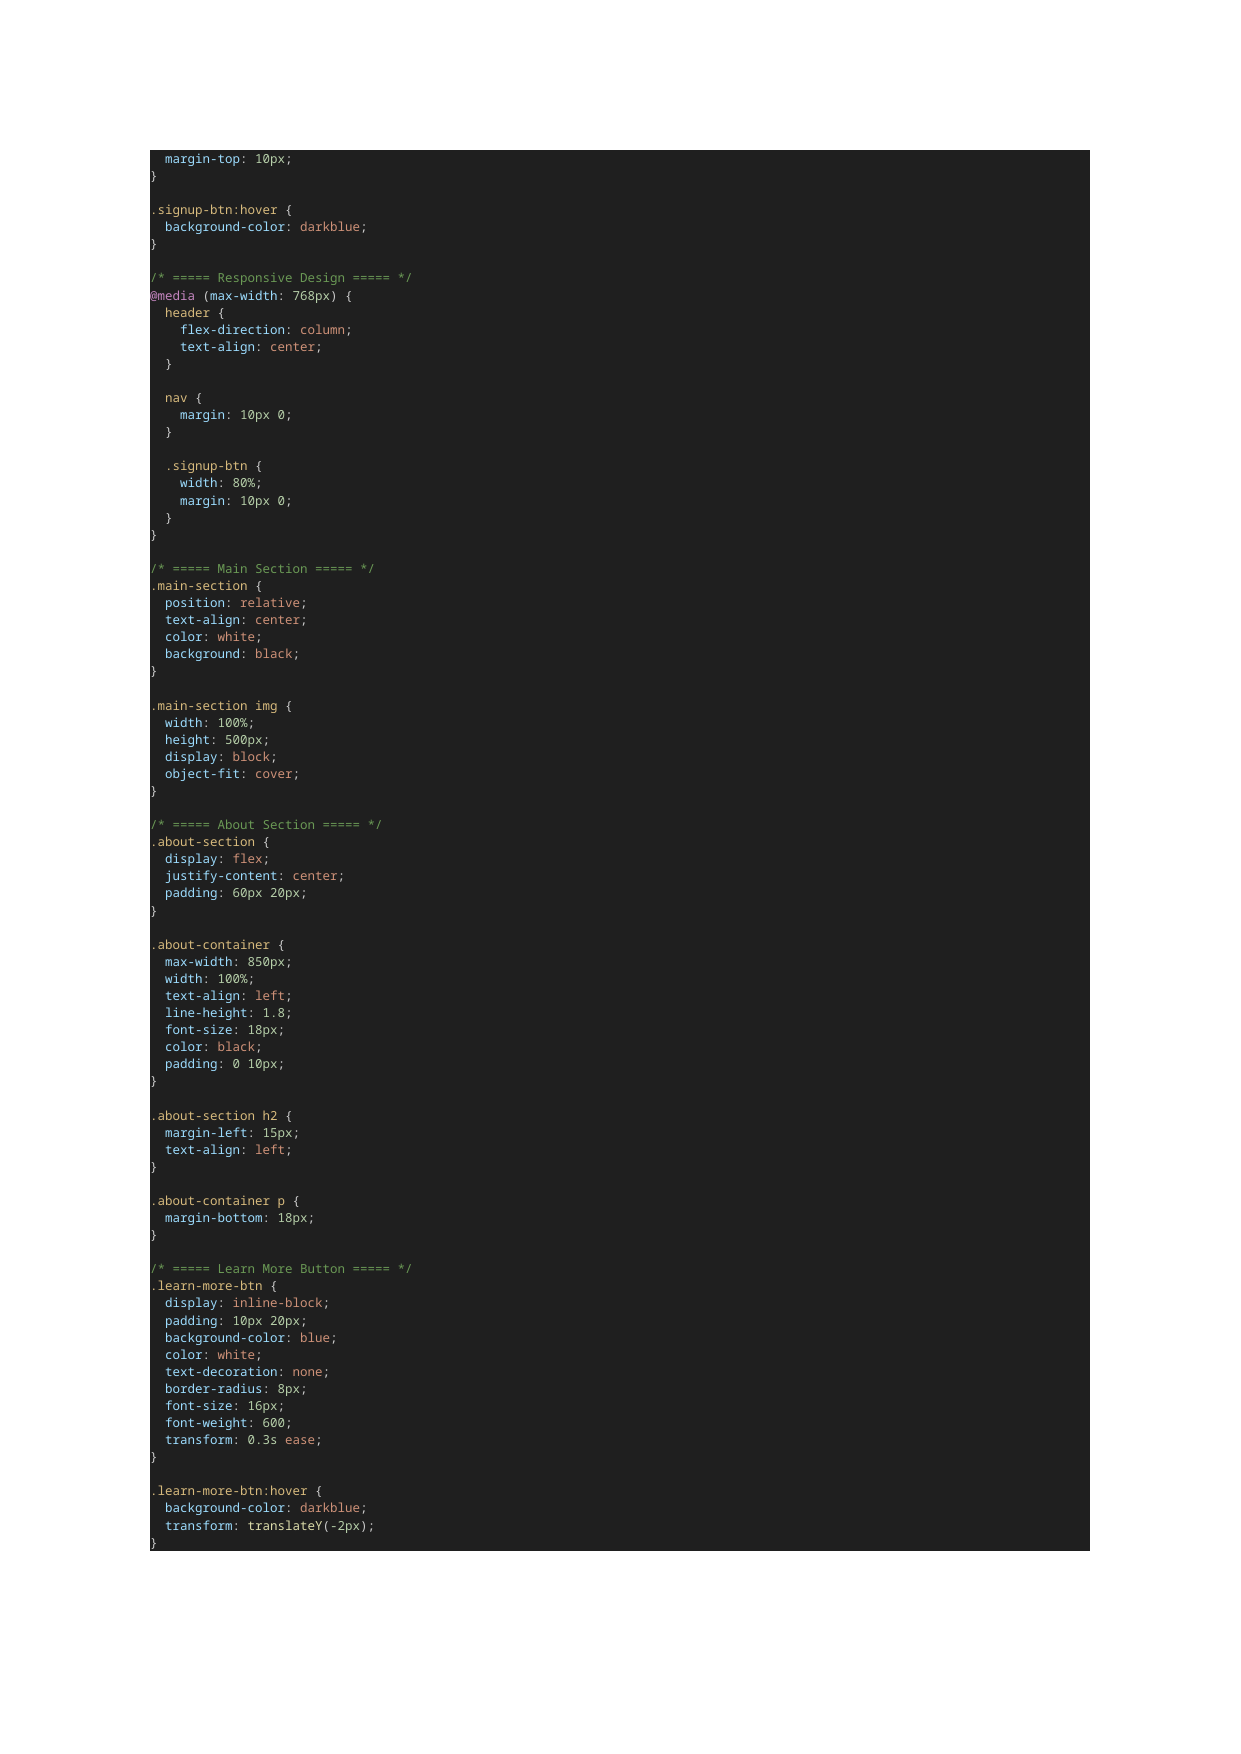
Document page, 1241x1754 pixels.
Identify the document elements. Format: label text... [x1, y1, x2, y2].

text flex-direction: column; [150, 321, 1090, 338]
text height: 500px; [150, 731, 1090, 748]
text text-decoration: none; [150, 1363, 1090, 1380]
text width: 80%; [150, 474, 1090, 492]
text justify-content: center; [150, 867, 1090, 884]
text margin-left: 15px; [150, 1124, 1090, 1141]
text .signup-btn { [150, 457, 1090, 474]
text margin: 10px 0; [150, 492, 1090, 509]
text line-height: 1.8; [150, 1004, 1090, 1021]
text } [150, 1226, 1090, 1243]
text } [150, 1534, 1090, 1551]
text padding: 0 10px; [150, 1055, 1090, 1072]
text position: relative; [150, 594, 1090, 611]
text .main-section img { [150, 697, 1090, 714]
text .about-section h2 { [150, 1107, 1090, 1124]
text width: 100%; [150, 714, 1090, 731]
text .about-container { [150, 936, 1090, 953]
text @media (max-width: 768px) { [150, 287, 1090, 304]
text width: 100%; [150, 970, 1090, 987]
text margin: 10px 0; [150, 406, 1090, 423]
text .learn-more-btn { [150, 1277, 1090, 1294]
text transform: 0.3s ease; [150, 1431, 1090, 1448]
text text-align: left; [150, 987, 1090, 1004]
text /* ===== About Section ===== */ [150, 816, 1090, 833]
text background-color: darkblue; [150, 218, 1090, 235]
text nav { [150, 389, 1090, 406]
text /* ===== Main Section ===== */ [150, 560, 1090, 577]
text background: black; [150, 645, 1090, 662]
text border-radius: 8px; [150, 1380, 1090, 1397]
text object-fit: cover; [150, 765, 1090, 782]
text header { [150, 304, 1090, 321]
text } [150, 526, 1090, 543]
text } [150, 355, 1090, 372]
text } [150, 235, 1090, 252]
text .signup-btn:hover { [150, 201, 1090, 218]
text text-align: left; [150, 1141, 1090, 1158]
text .main-section { [150, 577, 1090, 594]
text font-size: 16px; [150, 1397, 1090, 1414]
text } [150, 509, 1090, 526]
text } [150, 1072, 1090, 1089]
text transform: translateY(-2px); [150, 1517, 1090, 1534]
text color: black; [150, 1038, 1090, 1055]
text font-weight: 600; [150, 1414, 1090, 1431]
text } [150, 902, 1090, 919]
text background-color: darkblue; [150, 1499, 1090, 1517]
text text-align: center; [150, 611, 1090, 628]
text } [150, 167, 1090, 184]
text /* ===== Responsive Design ===== */ [150, 269, 1090, 287]
text } [150, 1158, 1090, 1175]
text text-align: center; [150, 338, 1090, 355]
text display: flex; [150, 850, 1090, 867]
text margin-top: 10px; [150, 150, 1090, 167]
text padding: 60px 20px; [150, 884, 1090, 902]
text .learn-more-btn:hover { [150, 1482, 1090, 1499]
text /* ===== Learn More Button ===== */ [150, 1260, 1090, 1277]
text font-size: 18px; [150, 1021, 1090, 1038]
text color: white; [150, 1346, 1090, 1363]
text color: white; [150, 628, 1090, 645]
text display: inline-block; [150, 1294, 1090, 1312]
text background-color: blue; [150, 1329, 1090, 1346]
text display: block; [150, 748, 1090, 765]
text max-width: 850px; [150, 953, 1090, 970]
text margin-bottom: 18px; [150, 1209, 1090, 1226]
text } [150, 782, 1090, 799]
text .about-section { [150, 833, 1090, 850]
text padding: 10px 20px; [150, 1312, 1090, 1329]
text } [150, 662, 1090, 679]
text } [150, 423, 1090, 440]
text .about-container p { [150, 1192, 1090, 1209]
text } [150, 1448, 1090, 1465]
